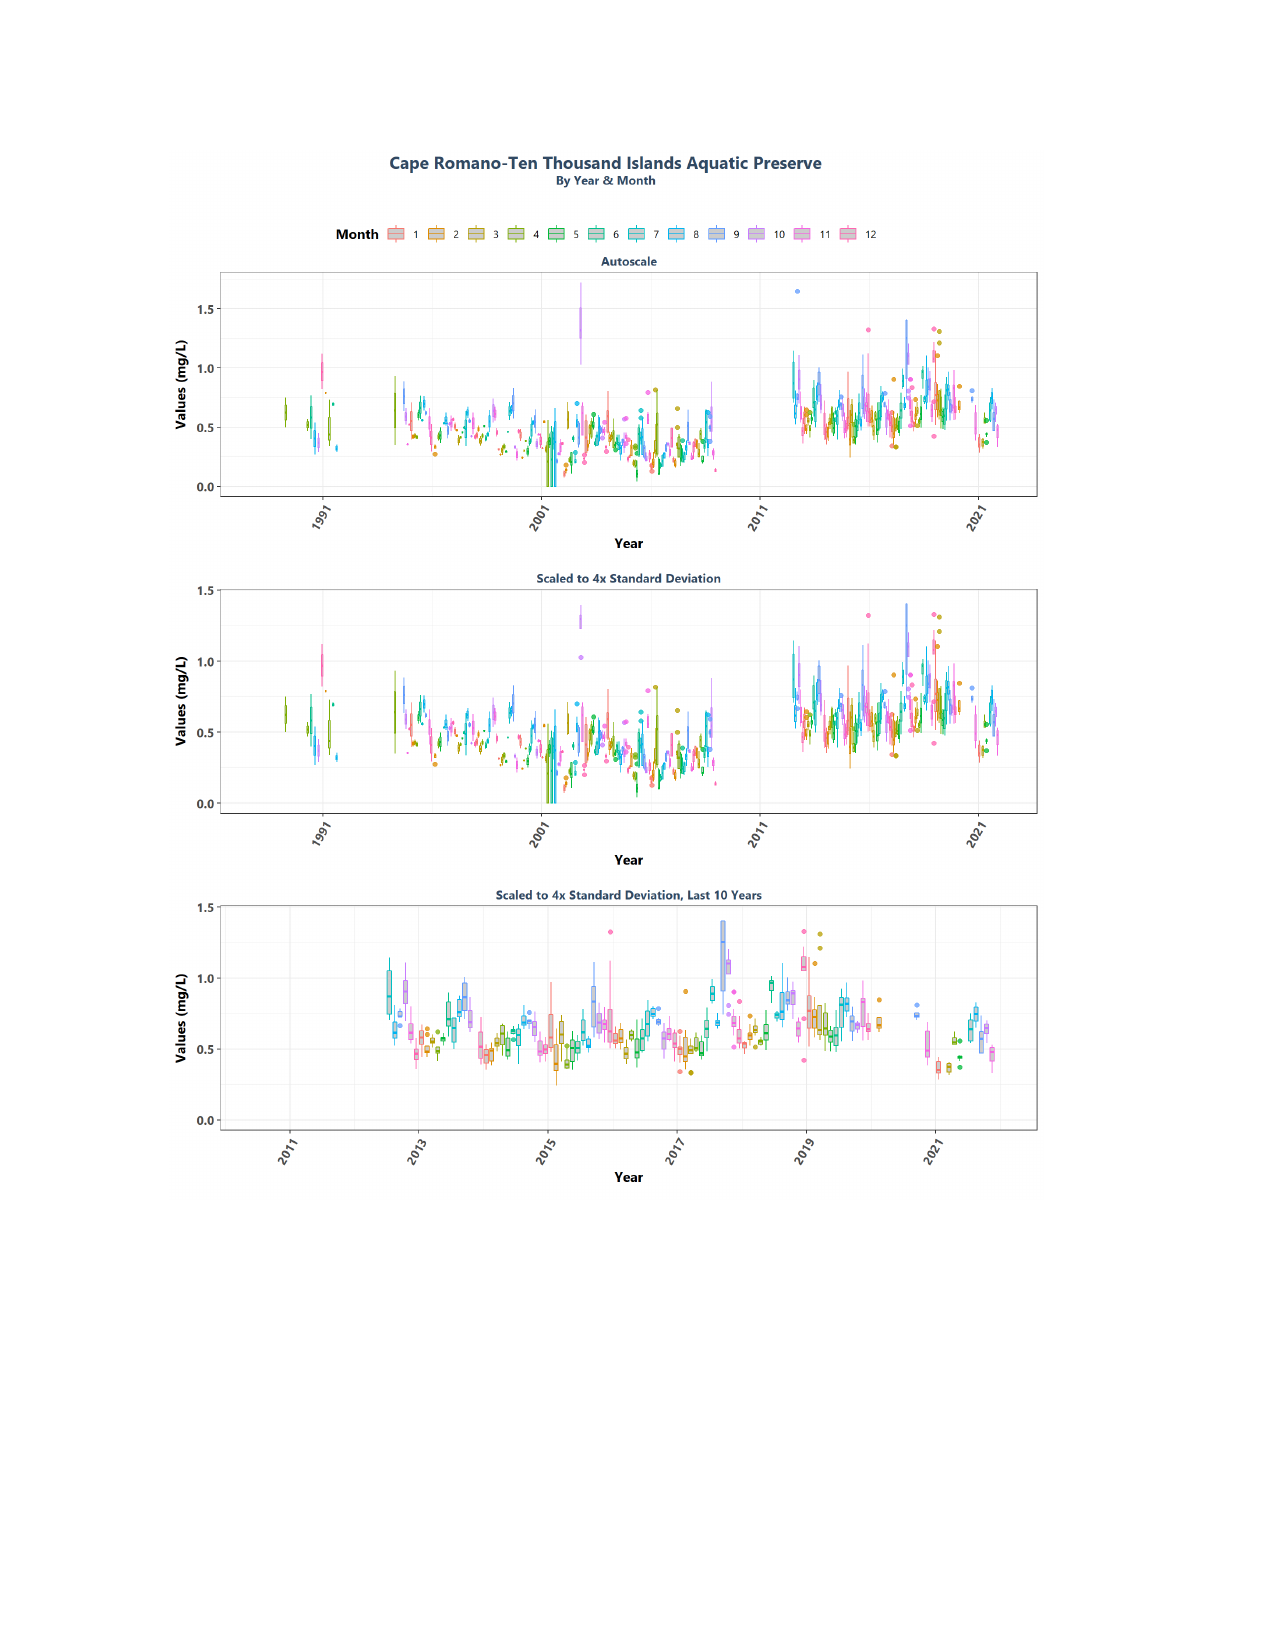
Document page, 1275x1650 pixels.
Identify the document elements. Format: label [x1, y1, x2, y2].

picture [168, 150, 1044, 1200]
